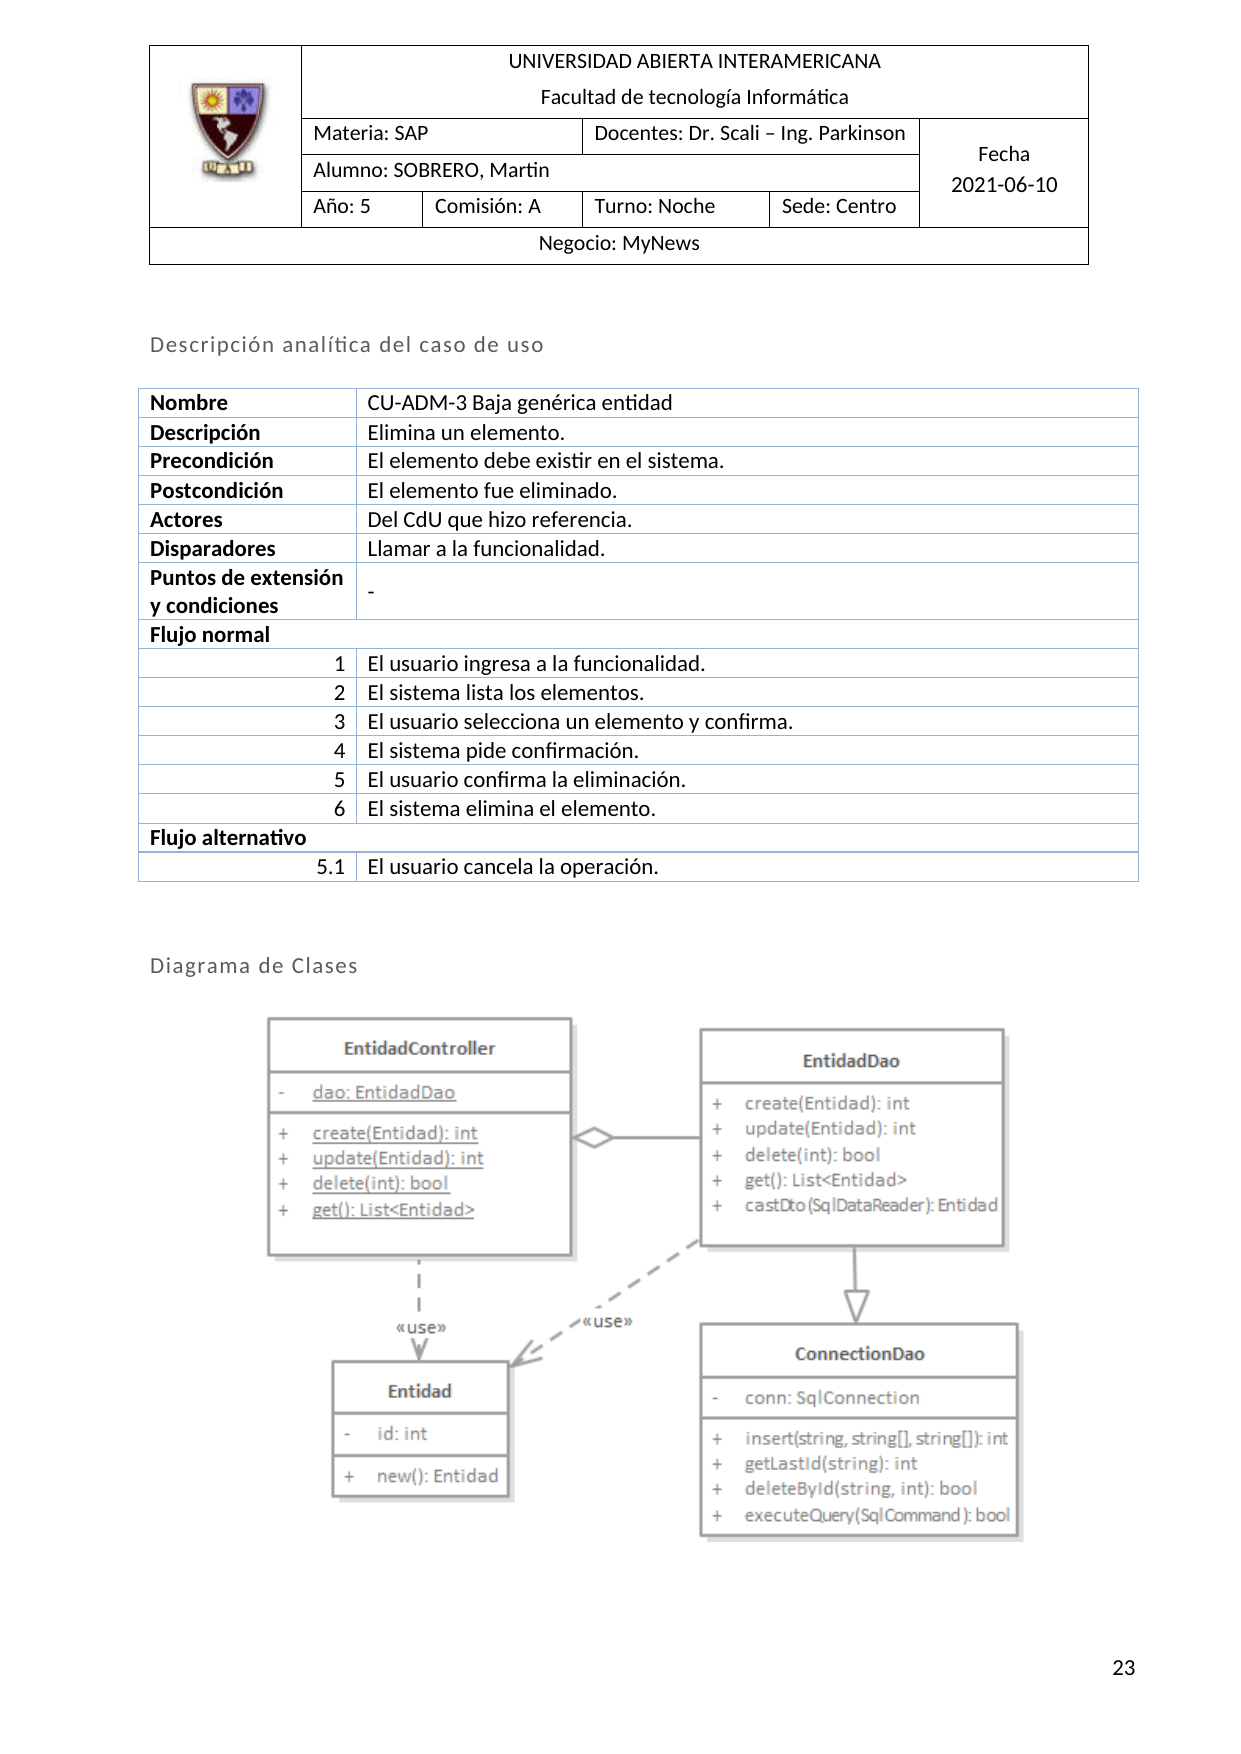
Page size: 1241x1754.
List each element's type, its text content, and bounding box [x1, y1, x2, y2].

table_cell Postcondición [139, 476, 356, 504]
table_cell Disparadores [139, 534, 356, 562]
table_header Nombre [139, 389, 356, 417]
table_cell El sistema pide confirmación. [357, 736, 1138, 764]
table_cell 5 [139, 765, 356, 793]
table_cell 4 [139, 736, 356, 764]
table_cell El usuario ingresa a la funcionalidad. [357, 649, 1138, 677]
table_cell El elemento fue eliminado. [357, 476, 1138, 504]
table_cell El usuario confirma la eliminación. [357, 765, 1138, 793]
table_cell 6 [139, 794, 356, 822]
subtitle Diagrama de Clases [150, 951, 1135, 979]
table_cell 1 [139, 649, 356, 677]
table_cell El usuario cancela la operación. [357, 853, 1138, 881]
table_cell El elemento debe existir en el sistema. [357, 447, 1138, 475]
picture [177, 74, 278, 187]
table_cell Precondición [139, 447, 356, 475]
table_cell Descripción [139, 418, 356, 446]
picture [258, 1008, 1027, 1542]
table_cell 3 [139, 707, 356, 735]
table_cell El sistema elimina el elemento. [357, 794, 1138, 822]
table_cell 5.1 [139, 853, 356, 881]
subtitle Descripción analítica del caso de uso [150, 330, 1135, 358]
table_cell Puntos de extensión y condiciones [139, 563, 356, 619]
table_cell El usuario selecciona un elemento y confirma. [357, 707, 1138, 735]
table_cell Actores [139, 505, 356, 533]
table_cell Del CdU que hizo referencia. [357, 505, 1138, 533]
table_cell 2 [139, 678, 356, 706]
table_cell Llamar a la funcionalidad. [357, 534, 1138, 562]
table_cell Elimina un elemento. [357, 418, 1138, 446]
table_cell El sistema lista los elementos. [357, 678, 1138, 706]
table_cell Flujo alternativo [139, 824, 1138, 851]
table_cell Flujo normal [139, 620, 1138, 648]
table_header CU-ADM-3 Baja genérica entidad [357, 389, 1138, 417]
table_cell - [357, 563, 1138, 619]
